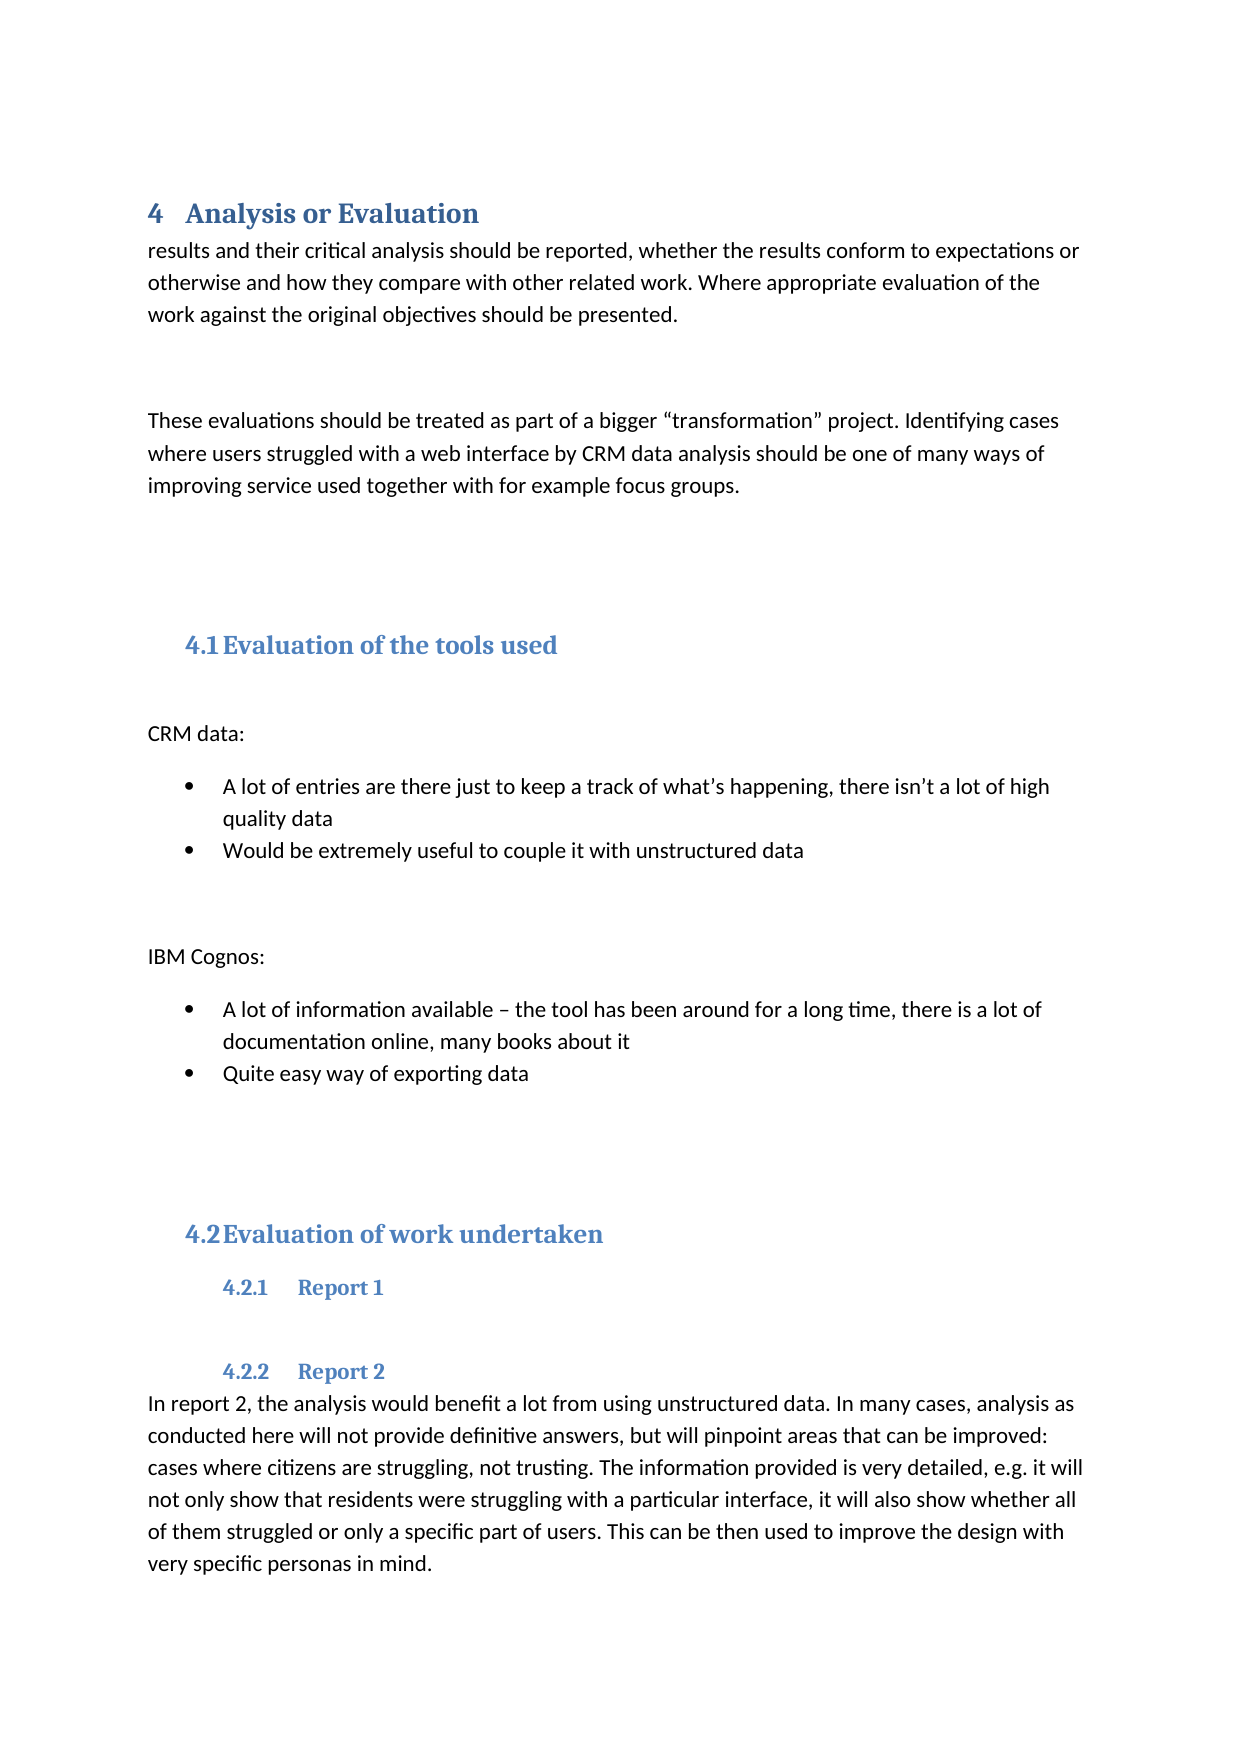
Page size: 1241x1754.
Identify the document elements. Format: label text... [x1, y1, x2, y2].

subtitle Evaluation of the tools used [185, 630, 1093, 661]
list A lot of entries are there just to keep a track of what’s happening, there isn’t a lot of high quality data [185, 772, 1093, 832]
subtitle Report 1 [223, 1275, 1093, 1302]
text These evaluations should be treated as part of a bigger “transformation” project. Identifying cases where users struggled with a web interface by CRM data analysis should be one of many ways of improving service used together with for example focus groups. [148, 407, 1093, 499]
list Quite easy way of exporting data [185, 1059, 1093, 1088]
subtitle Analysis or Evaluation [148, 198, 1093, 231]
list Would be extremely useful to couple it with unstructured data [185, 836, 1093, 864]
subtitle Evaluation of work undertaken [185, 1219, 1093, 1250]
text results and their critical analysis should be reported, whether the results conform to expectations or otherwise and how they compare with other related work. Where appropriate evaluation of the work against the original objectives should be presented. [148, 236, 1093, 328]
subtitle Report 2 [223, 1358, 1093, 1385]
text IBM Cognos: [148, 942, 1093, 970]
text CRM data: [148, 719, 1093, 747]
list A lot of information available – the tool has been around for a long time, there is a lot of documentation online, many books about it [185, 995, 1093, 1055]
text In report 2, the analysis would benefit a lot from using unstructured data. In many cases, analysis as conducted here will not provide definitive answers, but will pinpoint areas that can be improved: cases where citizens are struggling, not trusting. The information provided is very detailed, e.g. it will not only show that residents were struggling with a particular interface, it will also show whether all of them struggled or only a specific part of users. This can be then used to improve the design with very specific personas in mind. [148, 1389, 1093, 1578]
